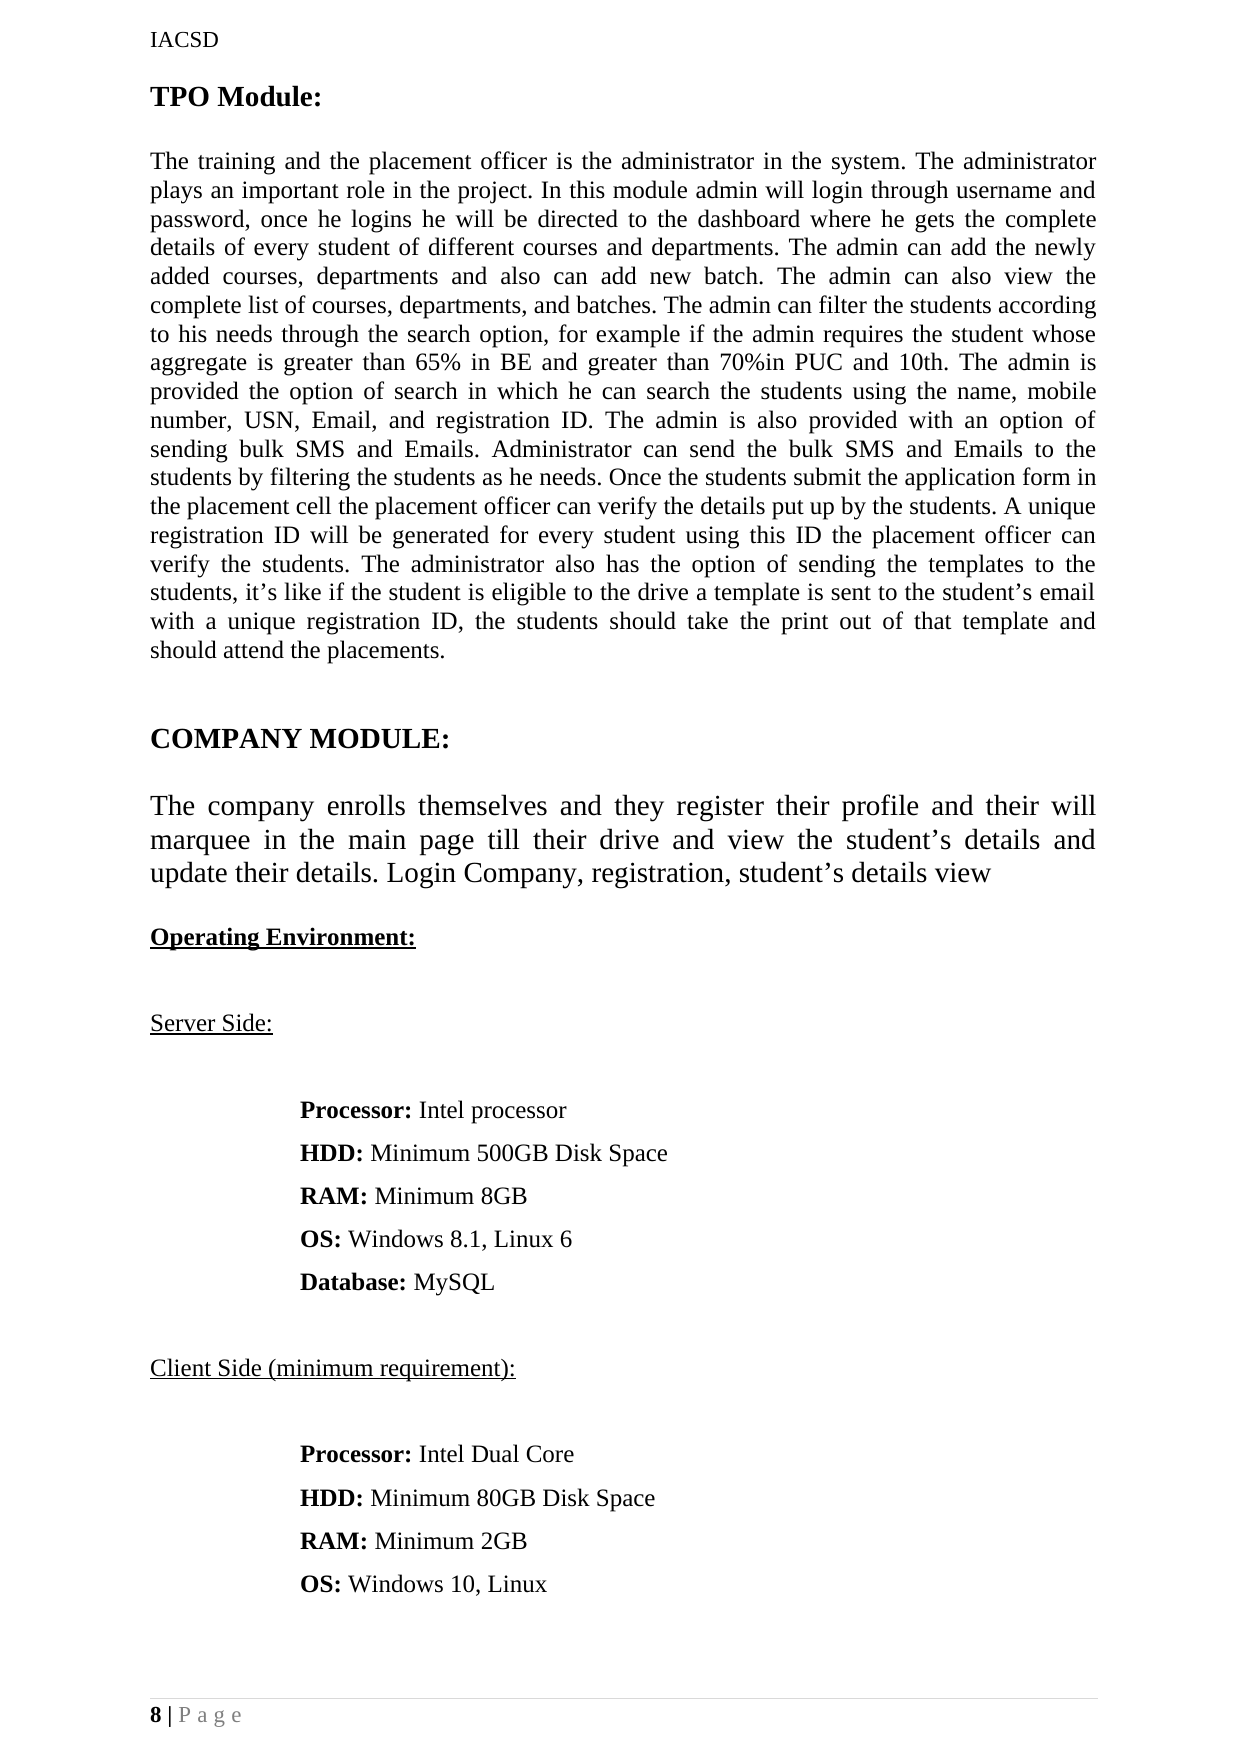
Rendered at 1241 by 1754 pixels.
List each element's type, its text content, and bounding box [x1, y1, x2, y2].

text OS: Windows 10, Linux [300, 1569, 1098, 1598]
text Client Side (minimum requirement): [150, 1353, 1098, 1382]
text OS: Windows 8.1, Linux 6 [300, 1224, 1098, 1253]
text Processor: Intel processor [300, 1095, 1098, 1124]
text TPO Module: [150, 79, 1098, 113]
text The training and the placement officer is the administrator in the system. The administrator plays an important role in the project. In this module admin will login through username and password, once he logins he will be directed to the dashboard where he gets the complete details of every student of different courses and departments. The admin can add the newly added courses, departments and also can add new batch. The admin can also view the complete list of courses, departments, and batches. The admin can filter the students according to his needs through the search option, for example if the admin requires the student whose aggregate is greater than 65% in BE and greater than 70%in PUC and 10th. The admin is provided the option of search in which he can search the students using the name, mobile number, USN, Email, and registration ID. The admin is also provided with an option of sending bulk SMS and Emails. Administrator can send the bulk SMS and Emails to the students by filtering the students as he needs. Once the students submit the application form in the placement cell the placement officer can verify the details put up by the students. A unique registration ID will be generated for every student using this ID the placement officer can verify the students. The administrator also has the option of sending the templates to the students, it’s like if the student is eligible to the drive a template is sent to the student’s email with a unique registration ID, the students should take the print out of that template and should attend the placements. [150, 146, 1098, 664]
text HDD: Minimum 80GB Disk Space [300, 1483, 1098, 1512]
text Server Side: [150, 1008, 1098, 1037]
text COMPANY MODULE: [150, 721, 1098, 755]
text RAM: Minimum 2GB [300, 1526, 1098, 1555]
text Processor: Intel Dual Core [300, 1439, 1098, 1468]
text The company enrolls themselves and they register their profile and their will marquee in the main page till their drive and view the student’s details and update their details. Login Company, registration, student’s details view [150, 788, 1098, 889]
text RAM: Minimum 8GB [300, 1181, 1098, 1210]
text Database: MySQL [300, 1267, 1098, 1296]
text HDD: Minimum 500GB Disk Space [300, 1138, 1098, 1167]
text Operating Environment: [150, 922, 1098, 951]
